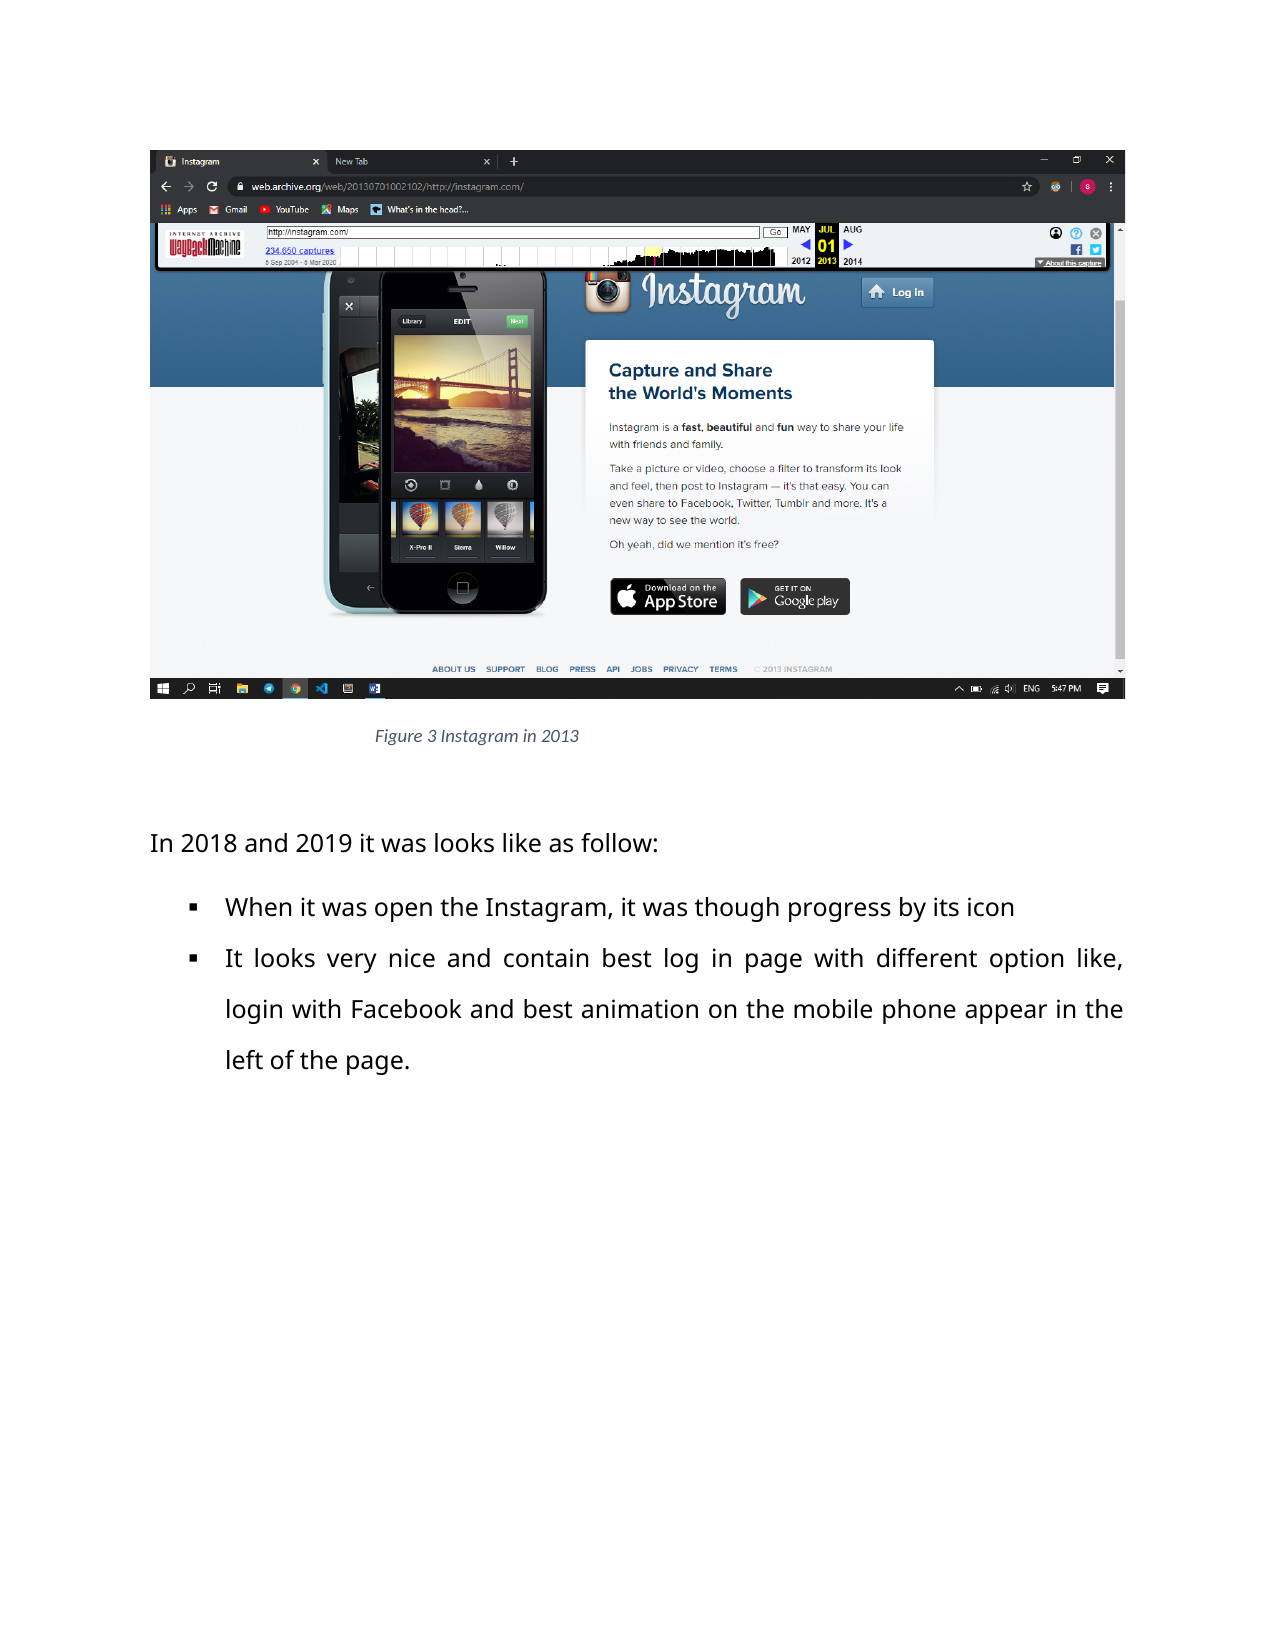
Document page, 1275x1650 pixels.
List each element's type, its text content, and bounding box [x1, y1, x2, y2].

text In 2018 and 2019 it was looks like as follow: [150, 826, 1125, 860]
list When it was open the Instagram, it was though progress by its icon [187, 889, 1125, 923]
list It looks very nice and contain best log in page with different option like, login with Facebook and best animation on the mobile phone appear in the left of the page. [187, 940, 1125, 1077]
text Figure 3 Instagram in 2013 [150, 724, 1125, 747]
picture [150, 150, 1125, 699]
